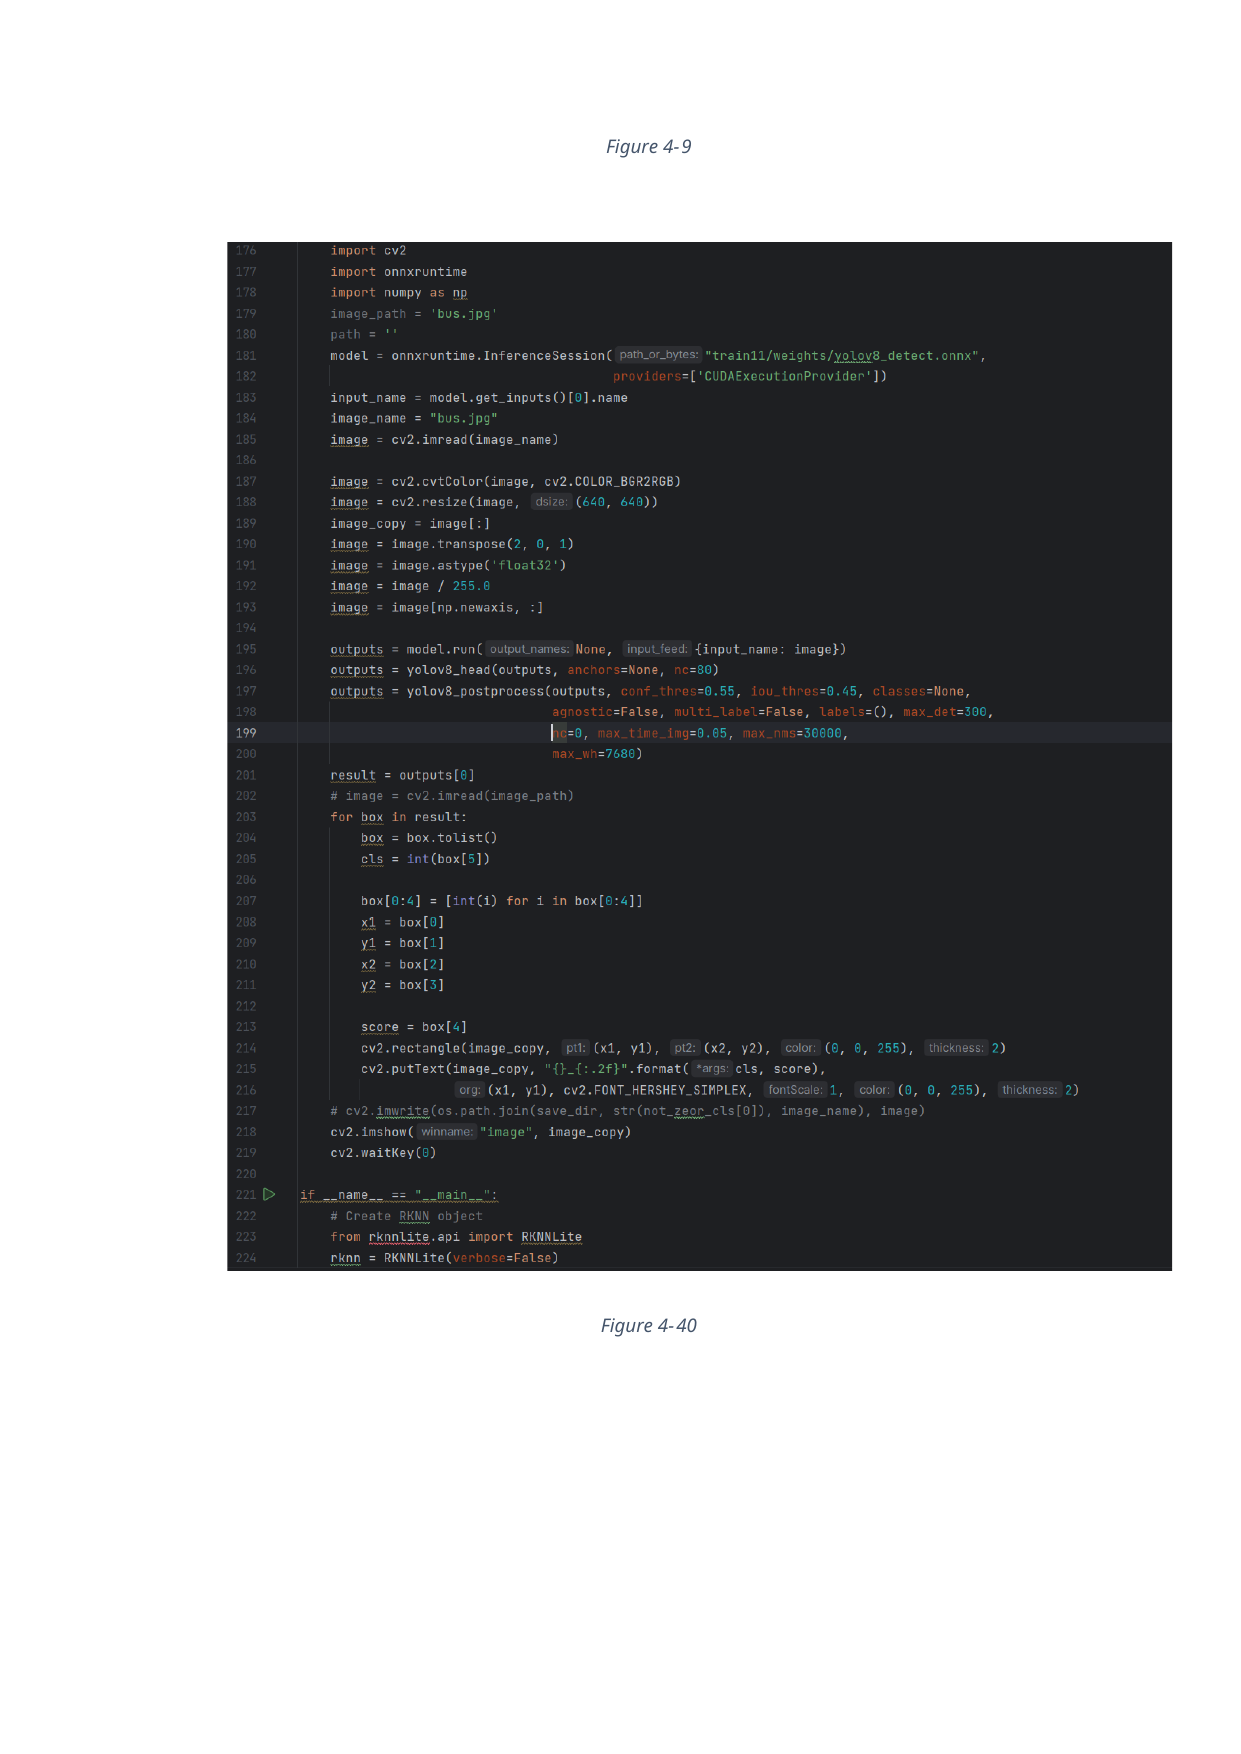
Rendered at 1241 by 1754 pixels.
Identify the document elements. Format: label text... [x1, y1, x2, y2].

picture [227, 242, 1173, 1271]
text Figure 4-9 [177, 129, 1122, 162]
